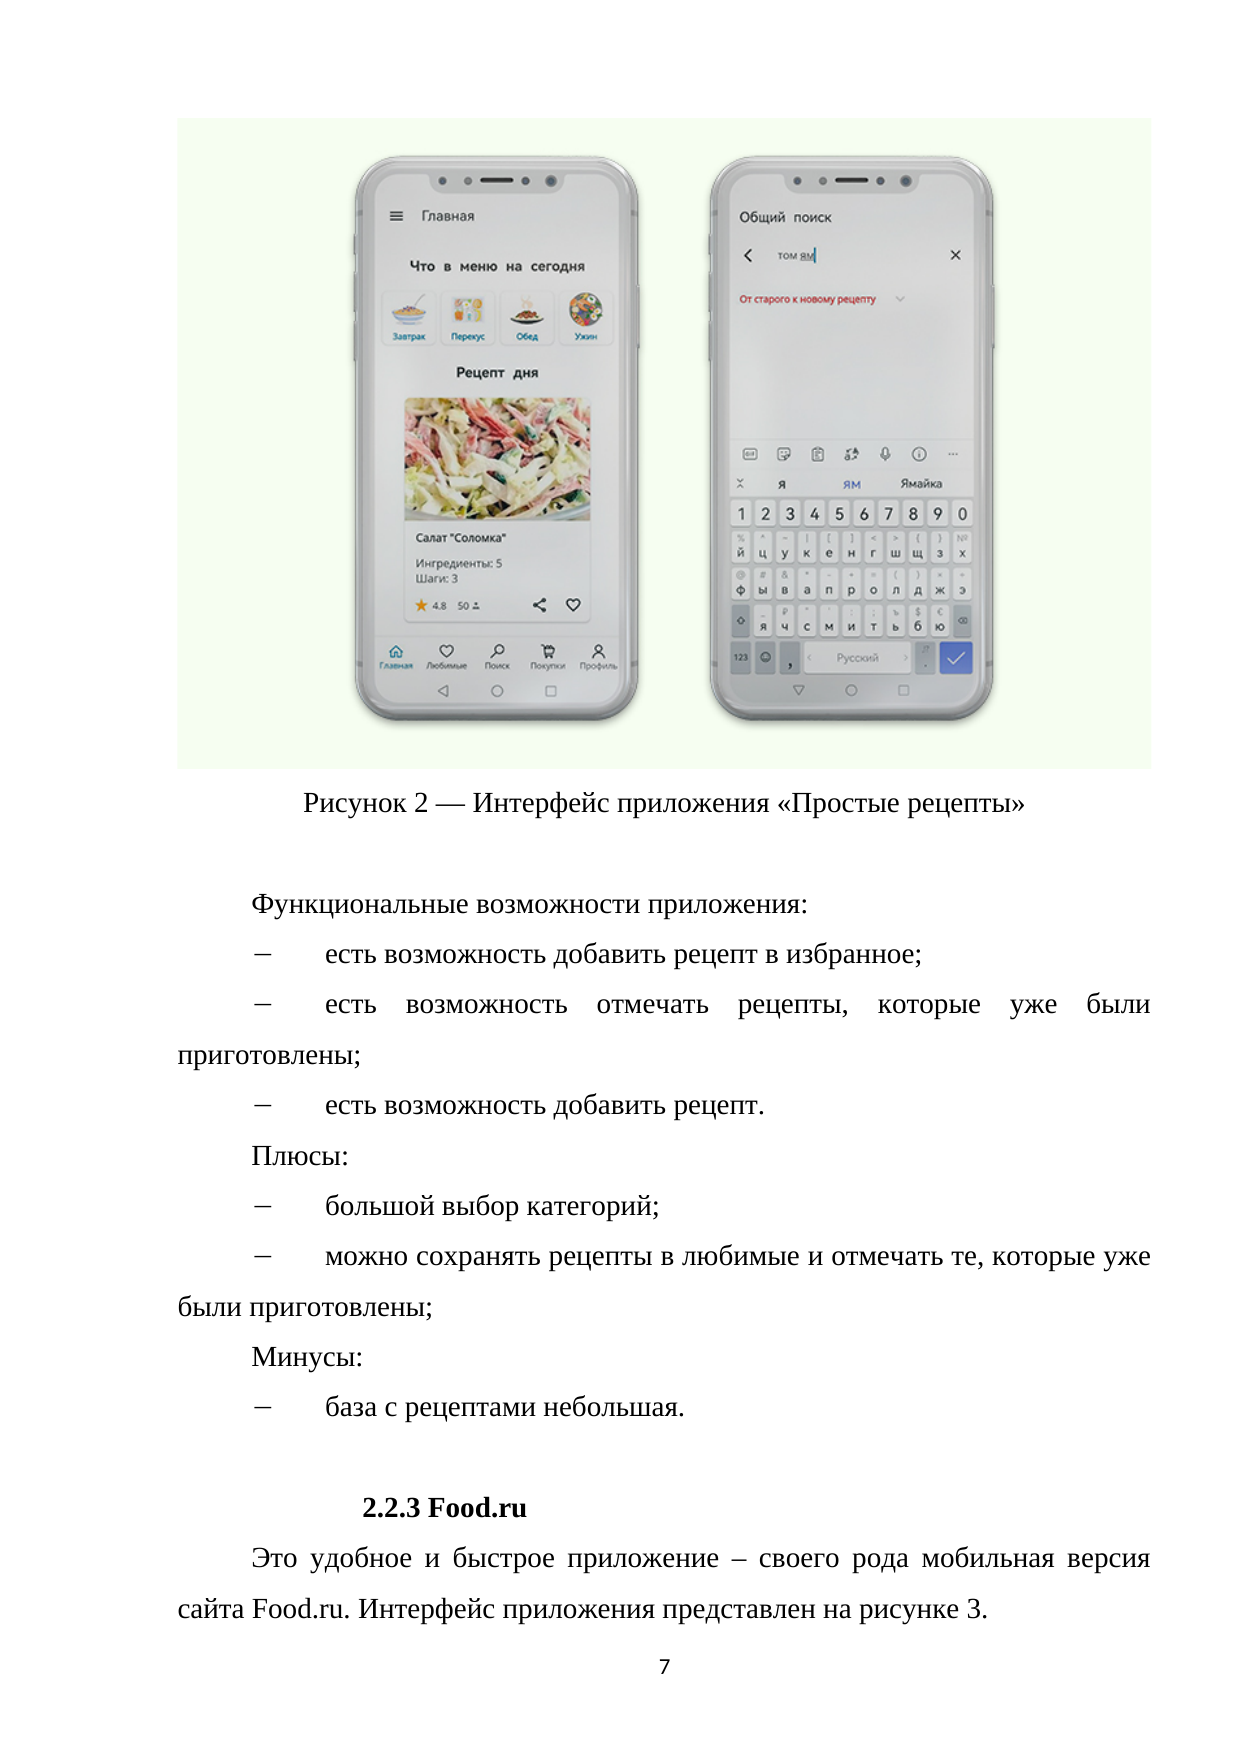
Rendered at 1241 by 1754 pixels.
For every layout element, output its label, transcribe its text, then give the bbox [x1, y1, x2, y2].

text Food.ru [288, 1490, 1152, 1524]
text Плюсы: [177, 1138, 1152, 1171]
text есть возможность добавить рецепт в избранное; [177, 936, 1152, 970]
text Это удобное и быстрое приложение – своего рода мобильная версия сайта Food.ru. Интерфейс приложения представлен на рисунке 3. [177, 1540, 1152, 1624]
text есть возможность добавить рецепт. [177, 1087, 1152, 1121]
text Функциональные возможности приложения: [177, 886, 1152, 919]
text база с рецептами небольшая. [177, 1389, 1152, 1423]
text большой выбор категорий; [177, 1188, 1152, 1222]
text Интерфейс приложения «Простые рецепты» [177, 785, 1152, 819]
picture [177, 118, 1152, 769]
text Минусы: [177, 1339, 1152, 1373]
text можно сохранять рецепты в любимые и отмечать те, которые уже были приготовлены; [177, 1238, 1152, 1322]
text есть возможность отмечать рецепты, которые уже были приготовлены; [177, 986, 1152, 1070]
